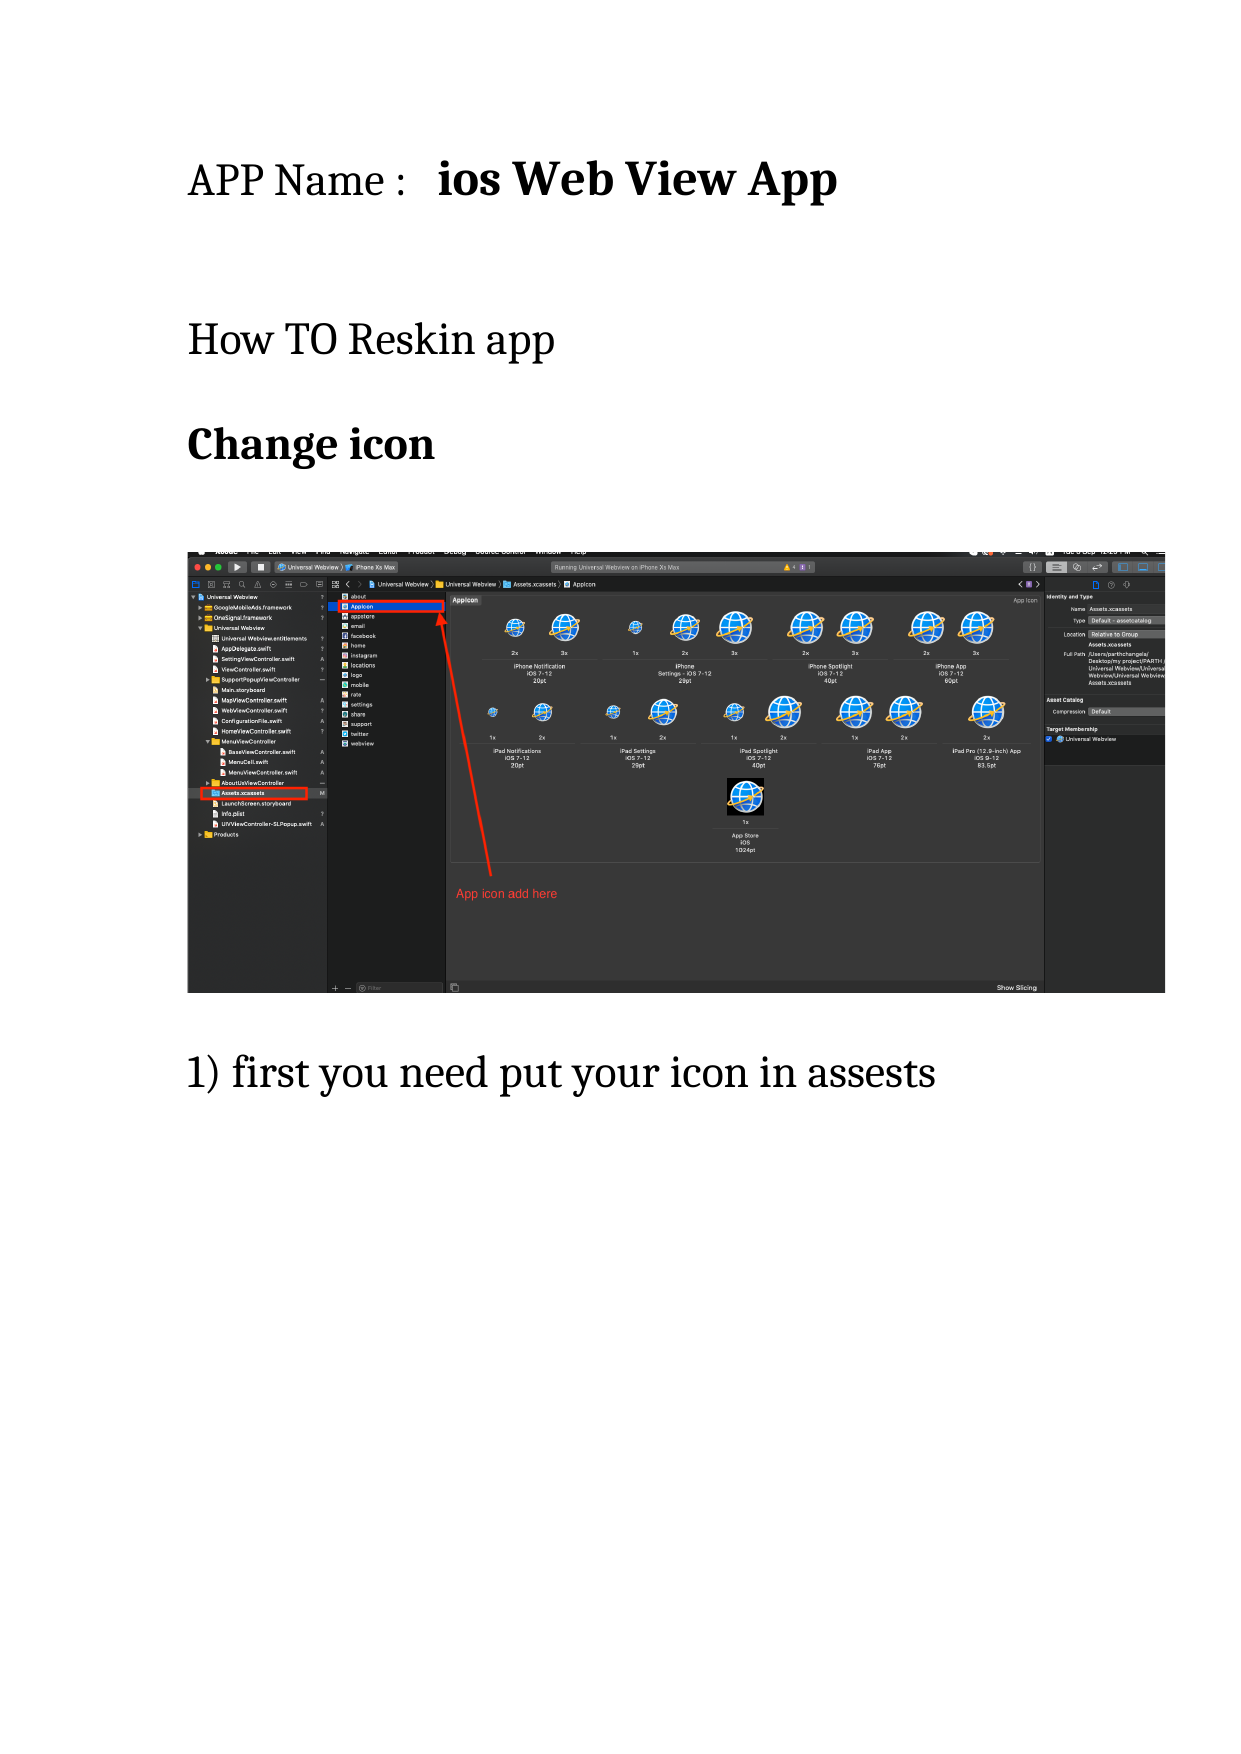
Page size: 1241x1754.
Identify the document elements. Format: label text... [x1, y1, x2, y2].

text How TO Reskin app [187, 313, 1053, 366]
text Change icon [187, 418, 1053, 471]
picture [187, 552, 1166, 993]
text 1) first you need put your icon in assests [187, 1046, 1053, 1098]
text APP Name : ios Web View App [187, 150, 1053, 207]
